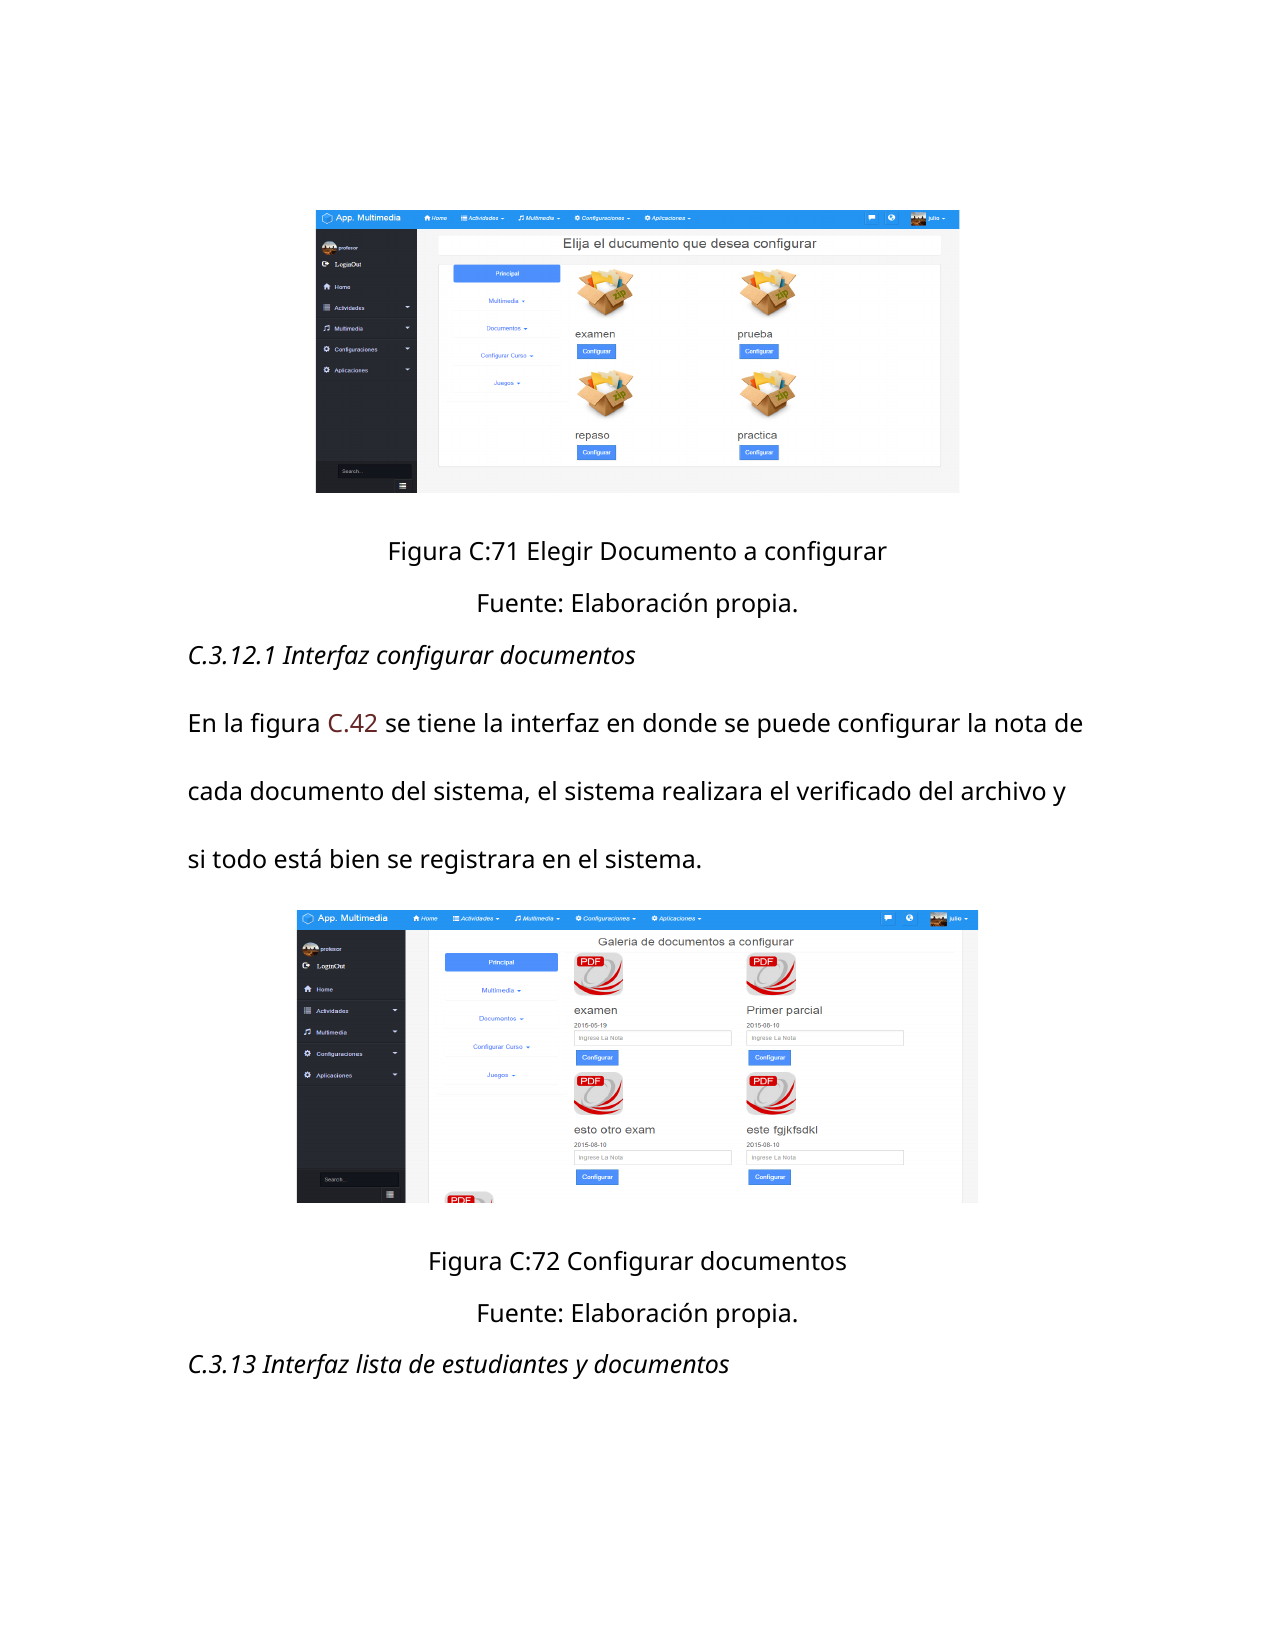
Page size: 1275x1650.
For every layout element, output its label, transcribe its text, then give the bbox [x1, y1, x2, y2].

text En la figura C.42 se tiene la interfaz en donde se puede configurar la nota de cada documento del sistema, el sistema realizara el verificado del archivo y si todo está bien se registrara en el sistema. [187, 706, 1087, 876]
text Fuente: Elaboración propia. [187, 586, 1087, 620]
text Fuente: Elaboración propia. [187, 1295, 1087, 1329]
subtitle C.3.13 Interfaz lista de estudiantes y documentos [187, 1347, 1087, 1381]
subtitle C.3.12.1 Interfaz configurar documentos [187, 637, 1087, 671]
